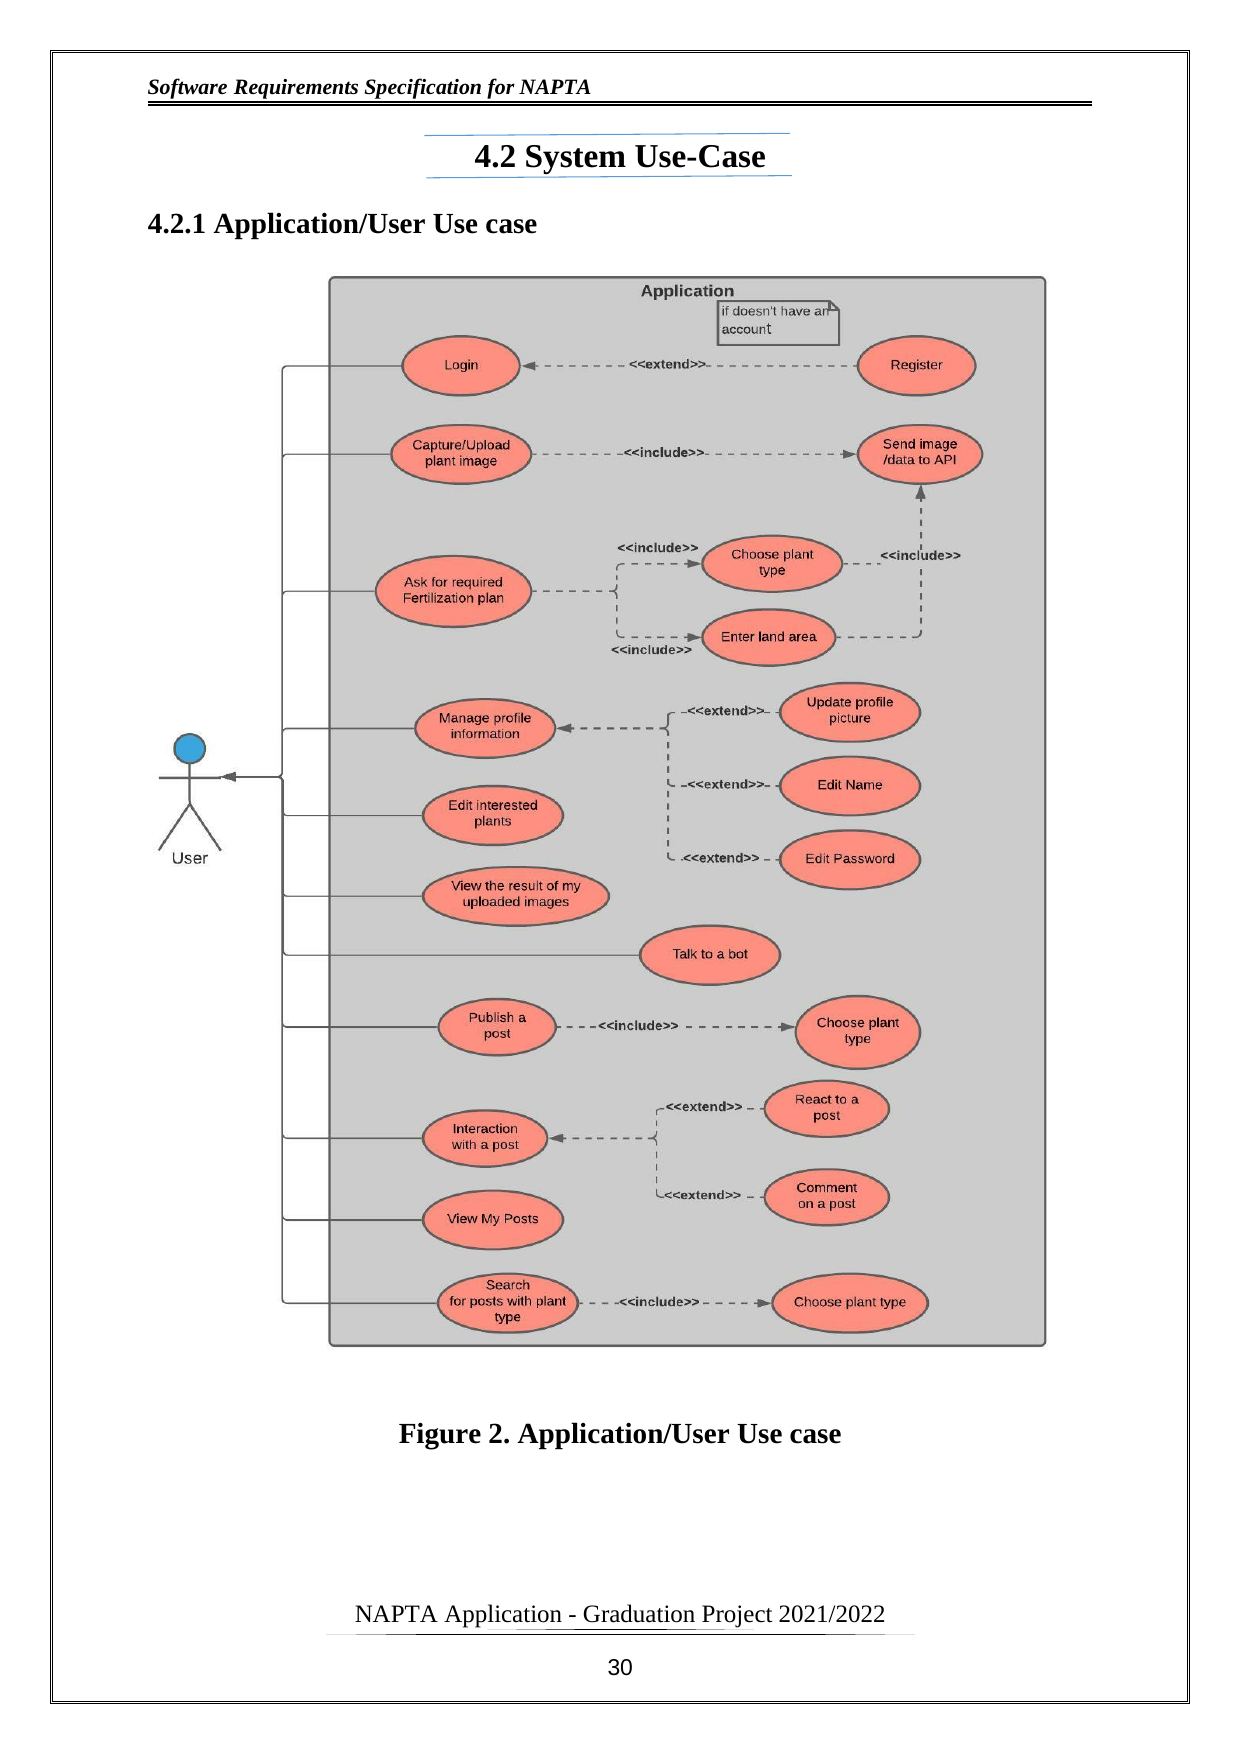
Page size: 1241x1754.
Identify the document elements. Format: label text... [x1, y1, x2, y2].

picture [65, 185, 1073, 1307]
subtitle 4.2.1 Application/User Use case [148, 136, 1092, 169]
subtitle 4.2.2 Server Use case [148, 1409, 1092, 1442]
